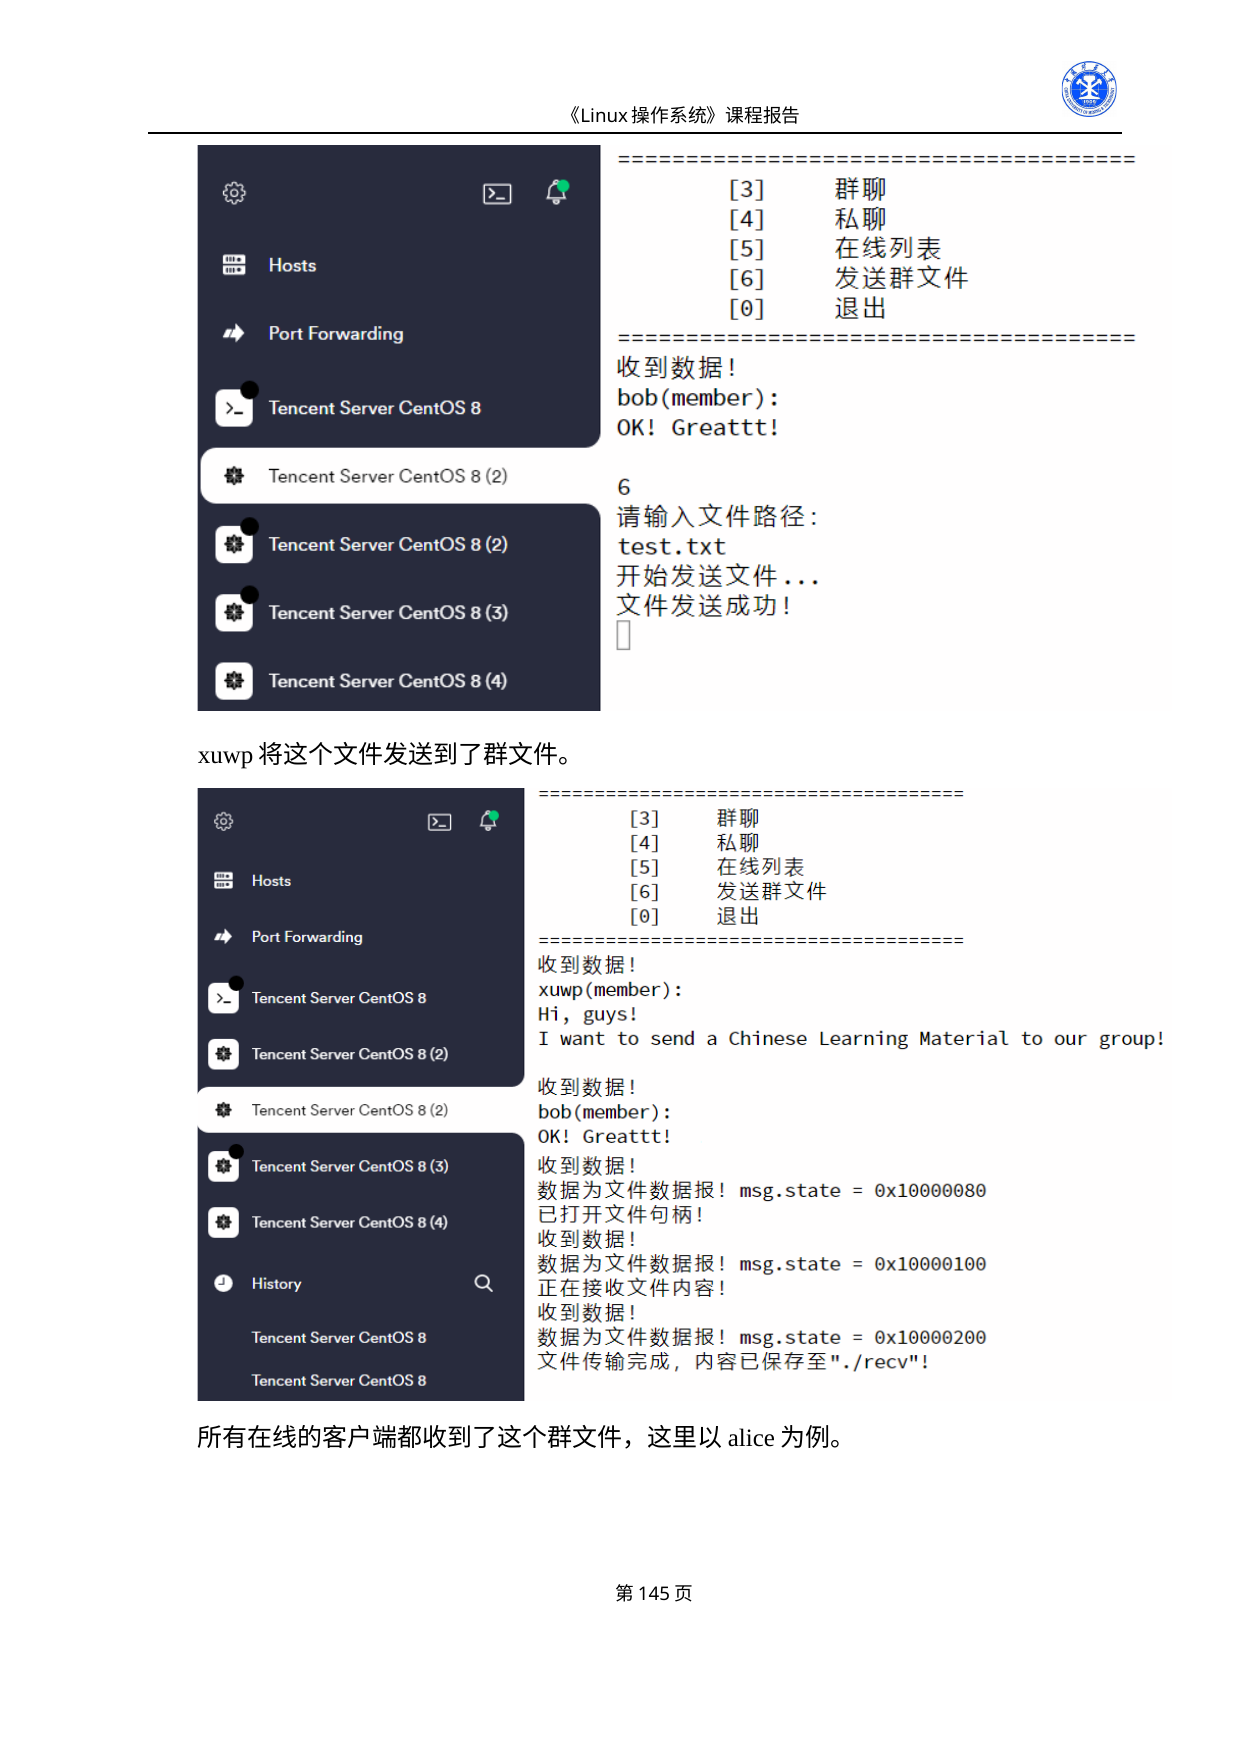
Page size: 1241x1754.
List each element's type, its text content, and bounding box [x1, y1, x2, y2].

picture [197, 145, 1173, 711]
picture [1061, 61, 1117, 117]
text xuwp将这个文件发送到了群文件。 [148, 721, 1122, 786]
text 所有在线的客户端都收到了这个群文件，这里以alice为例。 [148, 1403, 1122, 1468]
picture [197, 788, 1173, 1401]
